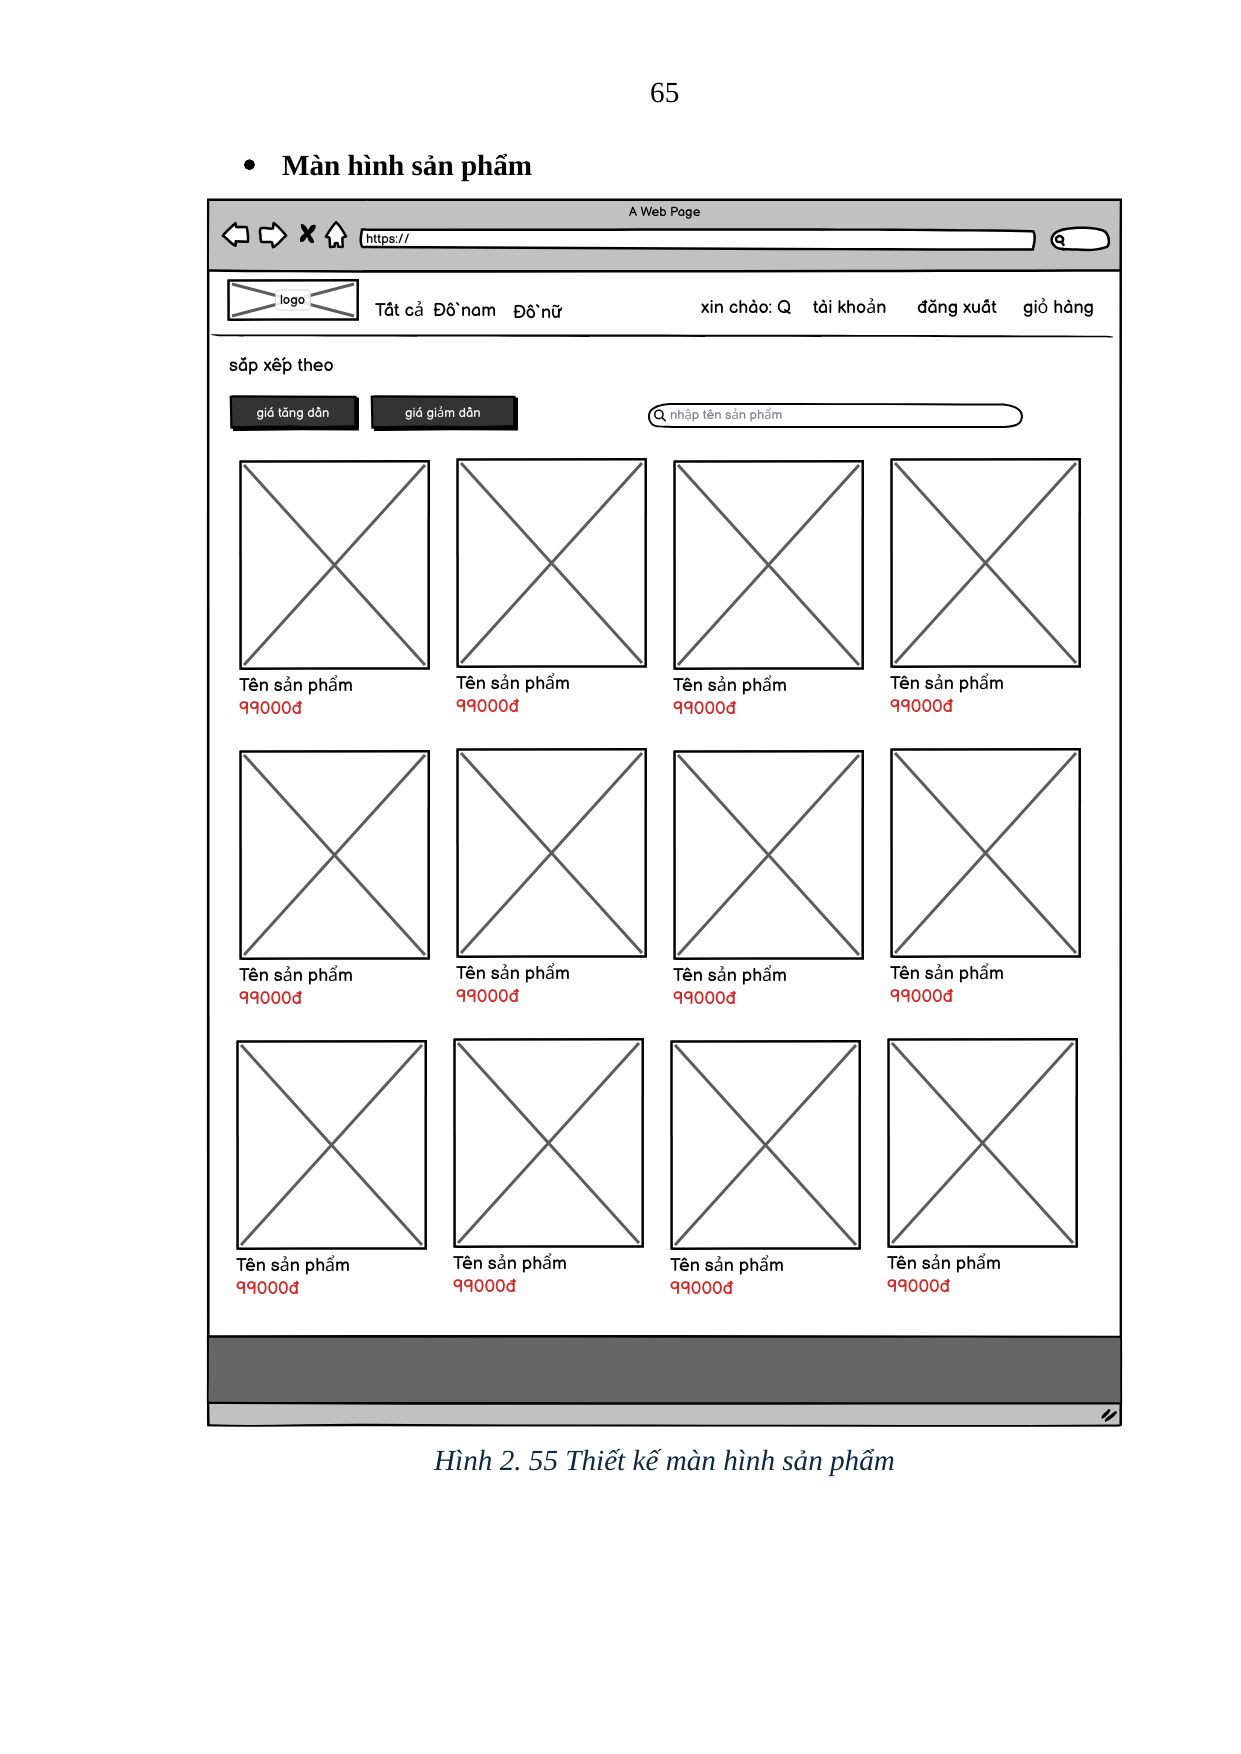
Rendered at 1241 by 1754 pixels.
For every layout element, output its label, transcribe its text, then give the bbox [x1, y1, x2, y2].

text Hình 2. 55 Thiết kế màn hình sản phẩm [207, 1443, 1122, 1477]
list Màn hình sản phẩm [244, 148, 1122, 181]
picture [206, 198, 1123, 1427]
